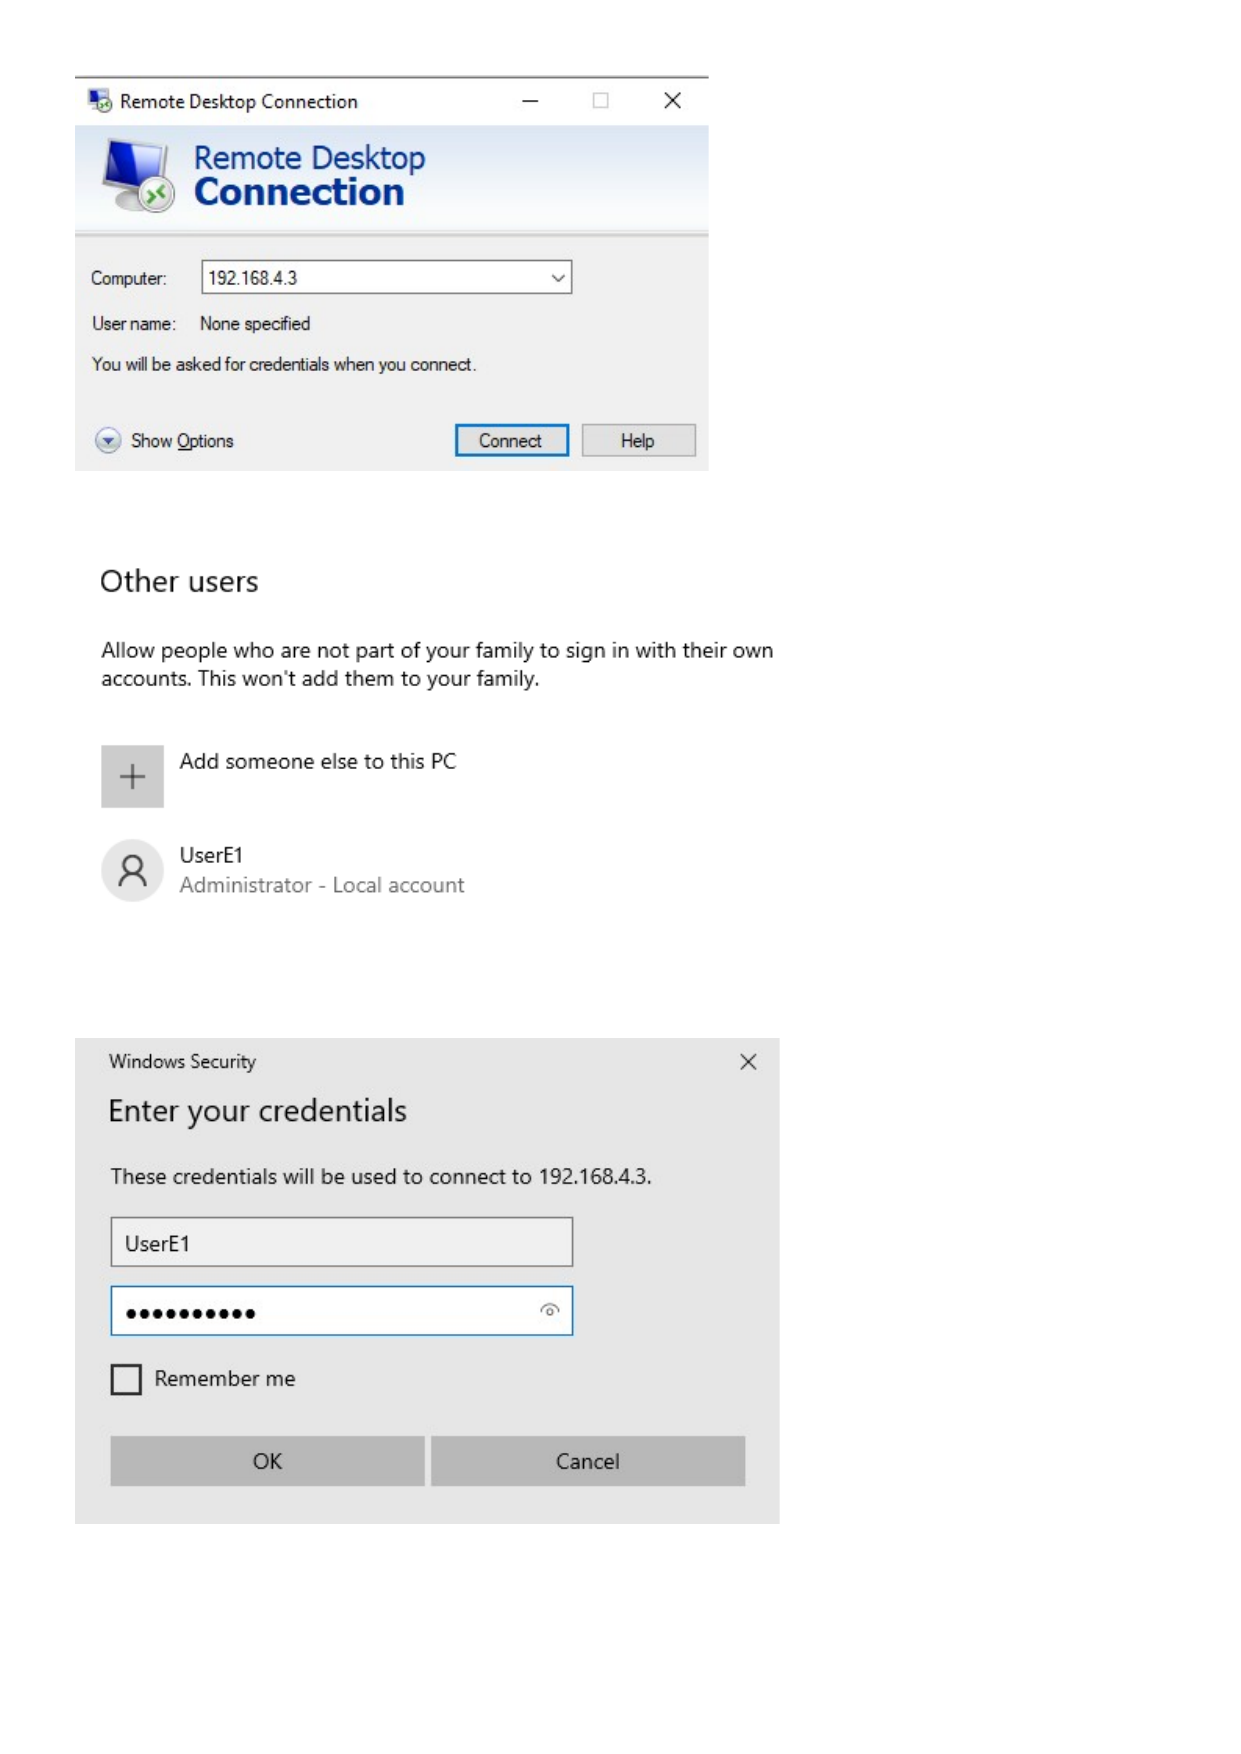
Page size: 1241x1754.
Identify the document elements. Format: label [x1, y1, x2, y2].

picture [75, 75, 709, 471]
picture [75, 1038, 780, 1524]
picture [75, 553, 829, 949]
